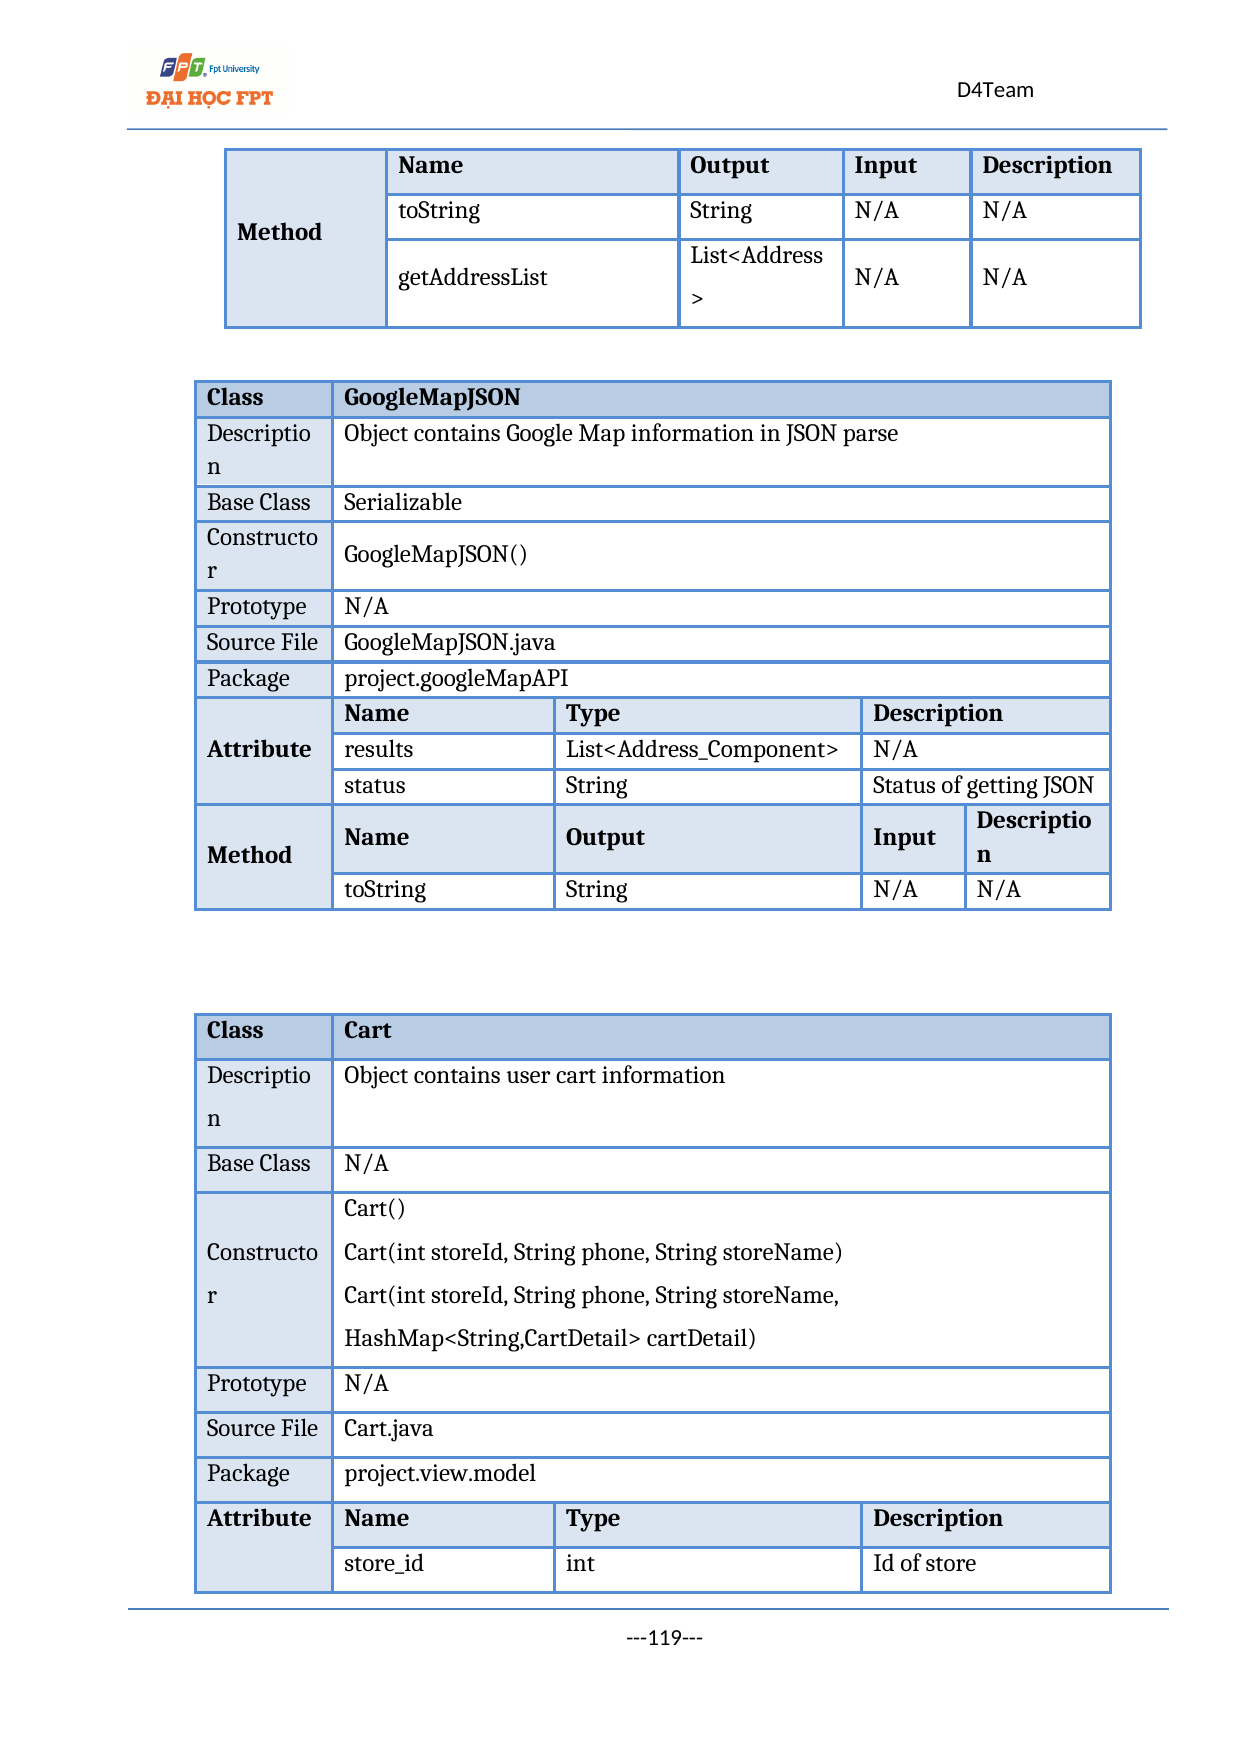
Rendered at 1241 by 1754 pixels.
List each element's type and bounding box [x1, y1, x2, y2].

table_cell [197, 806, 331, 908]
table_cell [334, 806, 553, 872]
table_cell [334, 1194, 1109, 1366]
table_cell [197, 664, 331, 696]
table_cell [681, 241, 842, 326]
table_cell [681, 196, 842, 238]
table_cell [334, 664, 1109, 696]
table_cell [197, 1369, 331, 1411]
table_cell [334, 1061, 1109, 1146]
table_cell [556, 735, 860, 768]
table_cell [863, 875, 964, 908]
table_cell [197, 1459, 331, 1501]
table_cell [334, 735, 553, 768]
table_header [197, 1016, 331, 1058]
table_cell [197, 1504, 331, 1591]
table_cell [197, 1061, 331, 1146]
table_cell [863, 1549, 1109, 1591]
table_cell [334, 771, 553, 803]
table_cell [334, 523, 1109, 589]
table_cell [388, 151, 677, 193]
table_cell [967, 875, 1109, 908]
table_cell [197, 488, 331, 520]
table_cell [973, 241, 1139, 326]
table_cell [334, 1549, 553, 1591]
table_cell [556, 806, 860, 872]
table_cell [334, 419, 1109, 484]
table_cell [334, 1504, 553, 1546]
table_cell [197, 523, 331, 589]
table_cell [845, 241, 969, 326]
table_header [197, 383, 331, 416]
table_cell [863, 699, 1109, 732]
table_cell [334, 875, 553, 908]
picture [129, 46, 290, 116]
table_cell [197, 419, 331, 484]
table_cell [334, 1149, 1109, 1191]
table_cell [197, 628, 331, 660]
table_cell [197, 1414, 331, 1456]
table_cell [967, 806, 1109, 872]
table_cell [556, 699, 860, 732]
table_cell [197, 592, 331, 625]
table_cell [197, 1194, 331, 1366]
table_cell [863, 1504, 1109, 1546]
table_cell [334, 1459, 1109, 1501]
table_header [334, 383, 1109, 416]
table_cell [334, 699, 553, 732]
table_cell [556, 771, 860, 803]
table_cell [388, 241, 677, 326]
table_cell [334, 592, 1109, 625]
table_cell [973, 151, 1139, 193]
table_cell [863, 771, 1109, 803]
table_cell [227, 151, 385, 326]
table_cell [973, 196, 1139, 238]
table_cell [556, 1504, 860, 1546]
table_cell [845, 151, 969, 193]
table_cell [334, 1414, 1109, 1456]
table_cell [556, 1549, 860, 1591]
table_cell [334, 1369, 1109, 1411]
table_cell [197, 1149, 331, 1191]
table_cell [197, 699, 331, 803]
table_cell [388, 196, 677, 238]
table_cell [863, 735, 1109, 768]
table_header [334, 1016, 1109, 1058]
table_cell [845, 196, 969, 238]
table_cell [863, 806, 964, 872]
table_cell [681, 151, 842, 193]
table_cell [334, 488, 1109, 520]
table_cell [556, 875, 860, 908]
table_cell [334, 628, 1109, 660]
